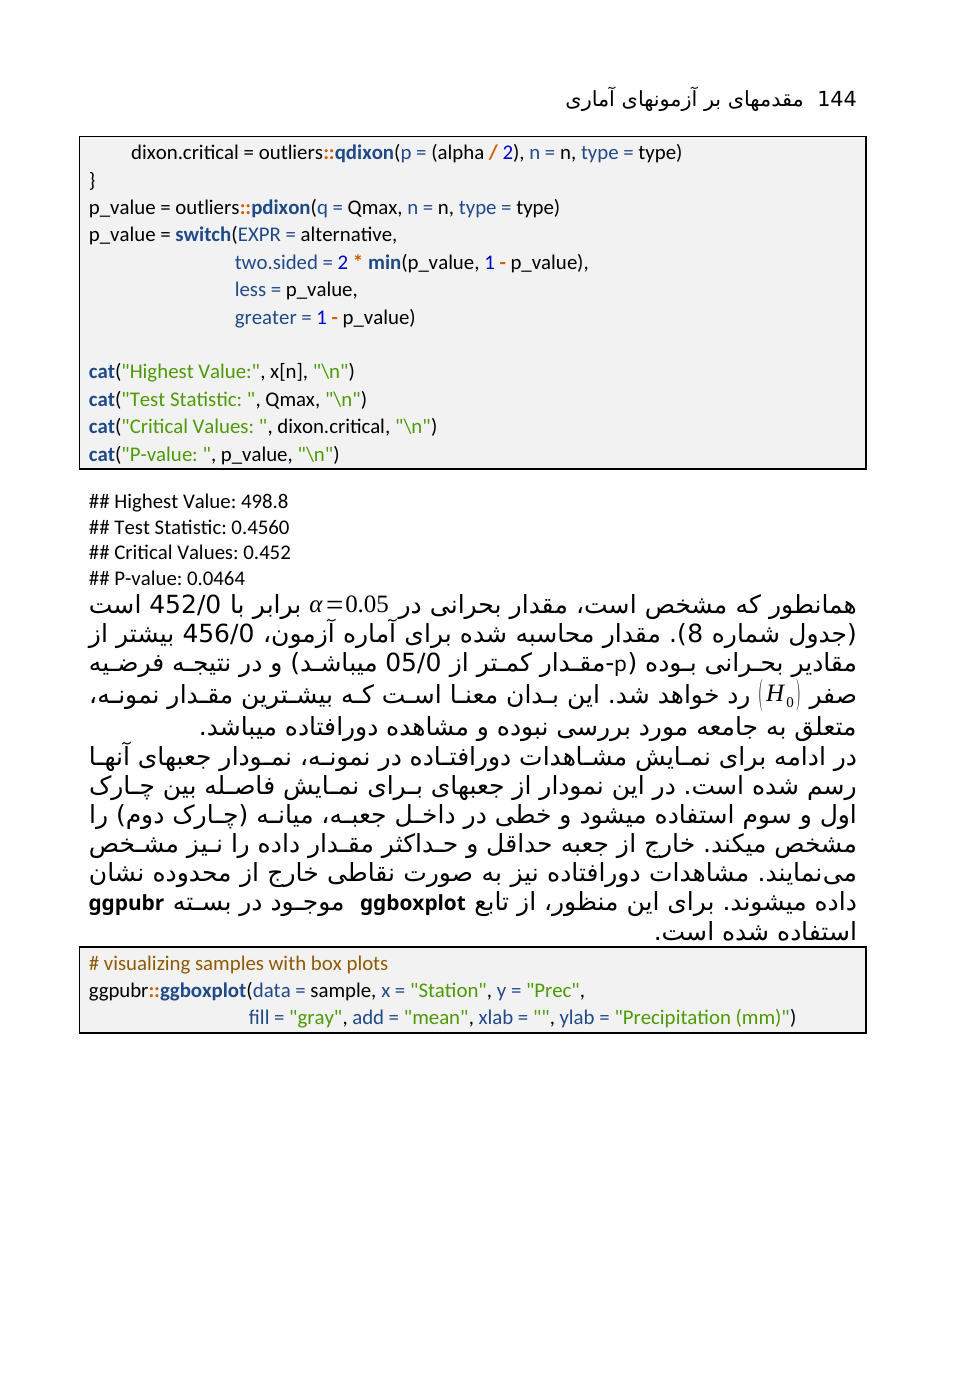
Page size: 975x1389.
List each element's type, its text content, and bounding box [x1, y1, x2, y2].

text همانطور که مشخص است، مقدار بحرانی در برابر با 452/0 است (جدول شماره 8). مقدار محاسبه شده برای آماره آزمون، 456/0 بیشتر از مقادیر بحرانی بوده (p-مقدار کمتر از 05/0 می‏باشد) و در نتیجه فرضیه صفر رد خواهد شد. این بدان معنا است که بیشترین مقدار نمونه، متعلق به جامعه مورد بررسی نبوده و مشاهده دورافتاده می‏باشد. [89, 590, 857, 742]
text # visualizing samples with box plots ggpubr::ggboxplot(data = sample, x = "Station", y = "Prec", fill = "gray", add = "mean", xlab = "", ylab = "Precipitation (mm)") [80, 948, 865, 1032]
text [80, 137, 865, 468]
text ## Highest Value: 498.8 ## Test Statistic: 0.4560 ## Critical Values: 0.452 ## P-value: 0.0464 [89, 488, 857, 590]
text در ادامه برای نمایش مشاهدات دورافتاده در نمونه‏، نمودار جعبه‏ای آن‏ها رسم شده است. در این نمودار از جعبه‏ای برای نمایش فاصله بین چارک اول و سوم استفاده می‏شود و خطی در داخل جعبه، میانه (چارک دوم) را مشخص می‏کند. خارج از جعبه حداقل و حداکثر مقدار داده را نیز مشخص می‌نمایند. مشاهدات دورافتاده نیز به صورت نقاطی خارج از محدوده نشان داده می‏شوند. برای این منظور، از تابع ggboxplot موجود در بسته ggpubr استفاده شده است. [89, 742, 857, 946]
